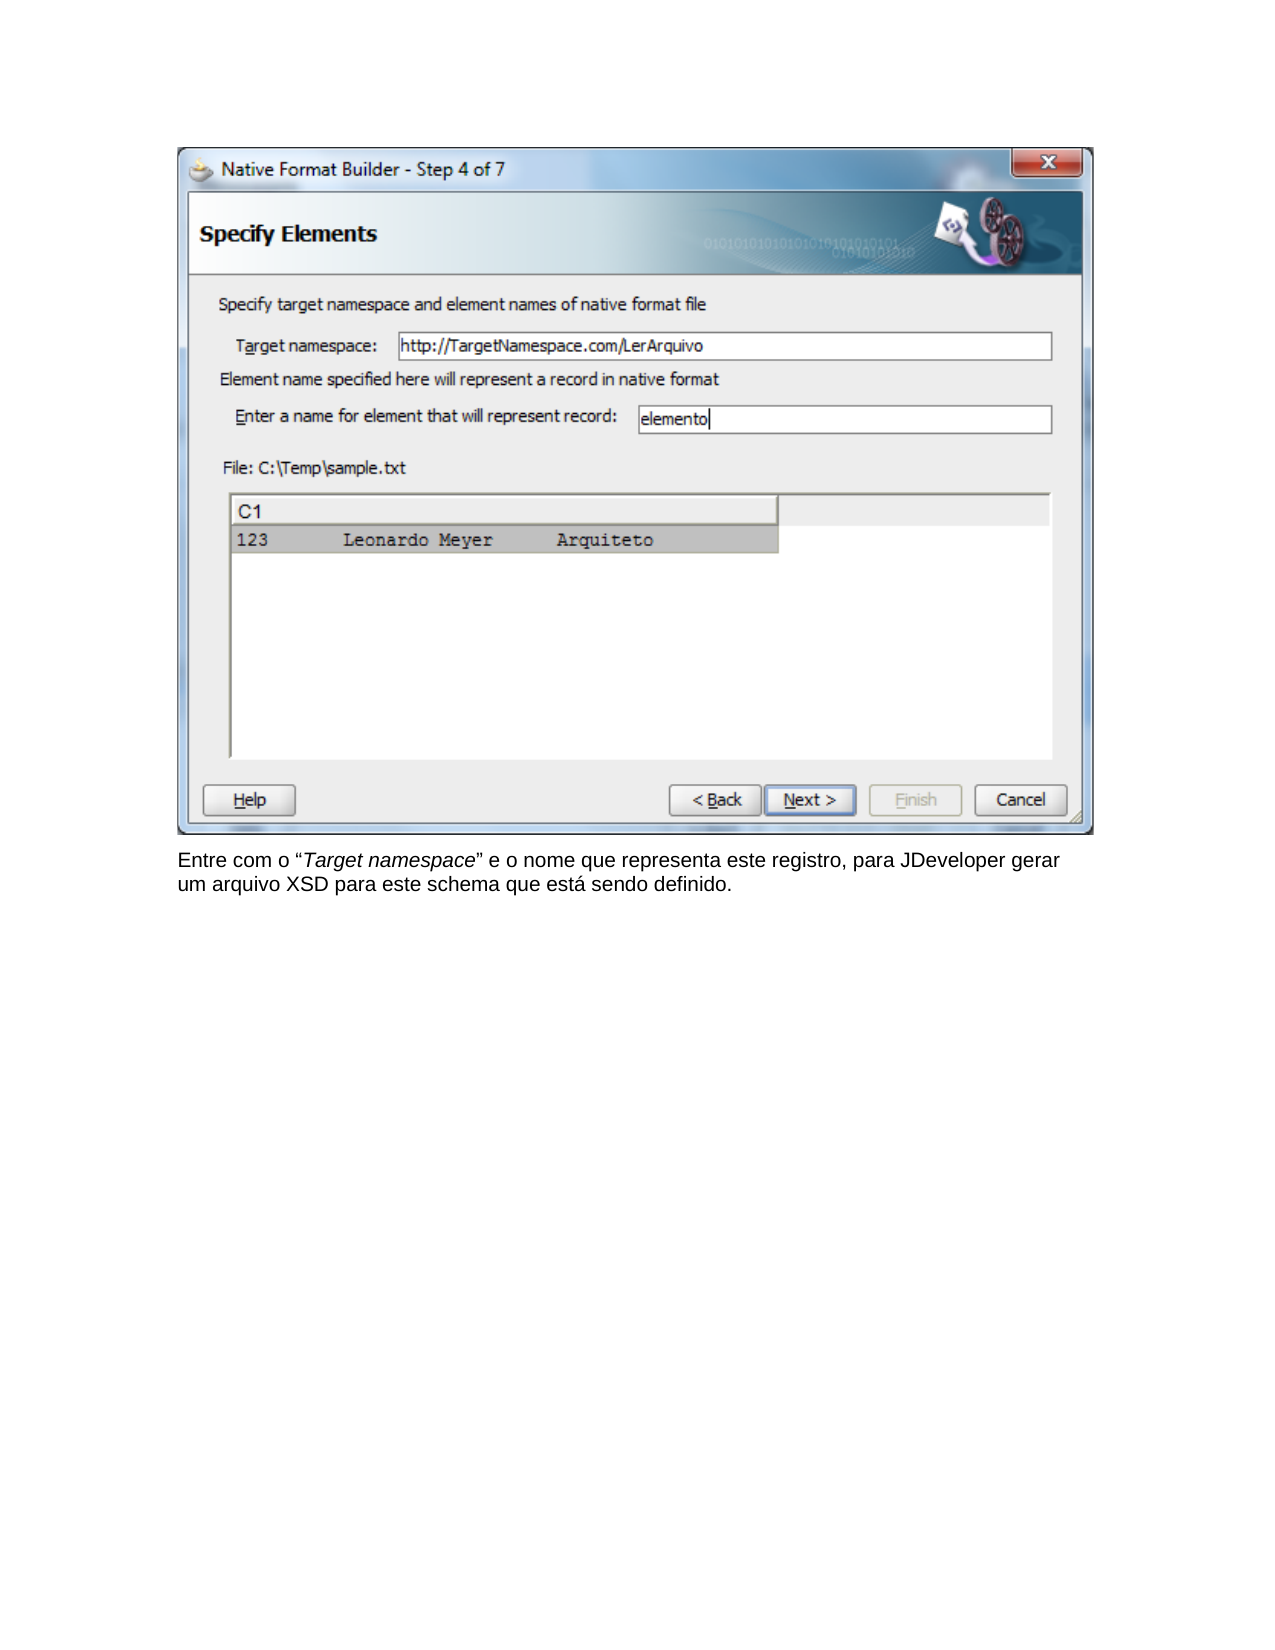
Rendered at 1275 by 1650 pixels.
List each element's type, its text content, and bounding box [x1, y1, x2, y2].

text Entre com o “Target namespace” e o nome que representa este registro, para JDeveloper gerar um arquivo XSD para este schema que está sendo definido. [177, 847, 1093, 895]
picture [177, 147, 1094, 835]
